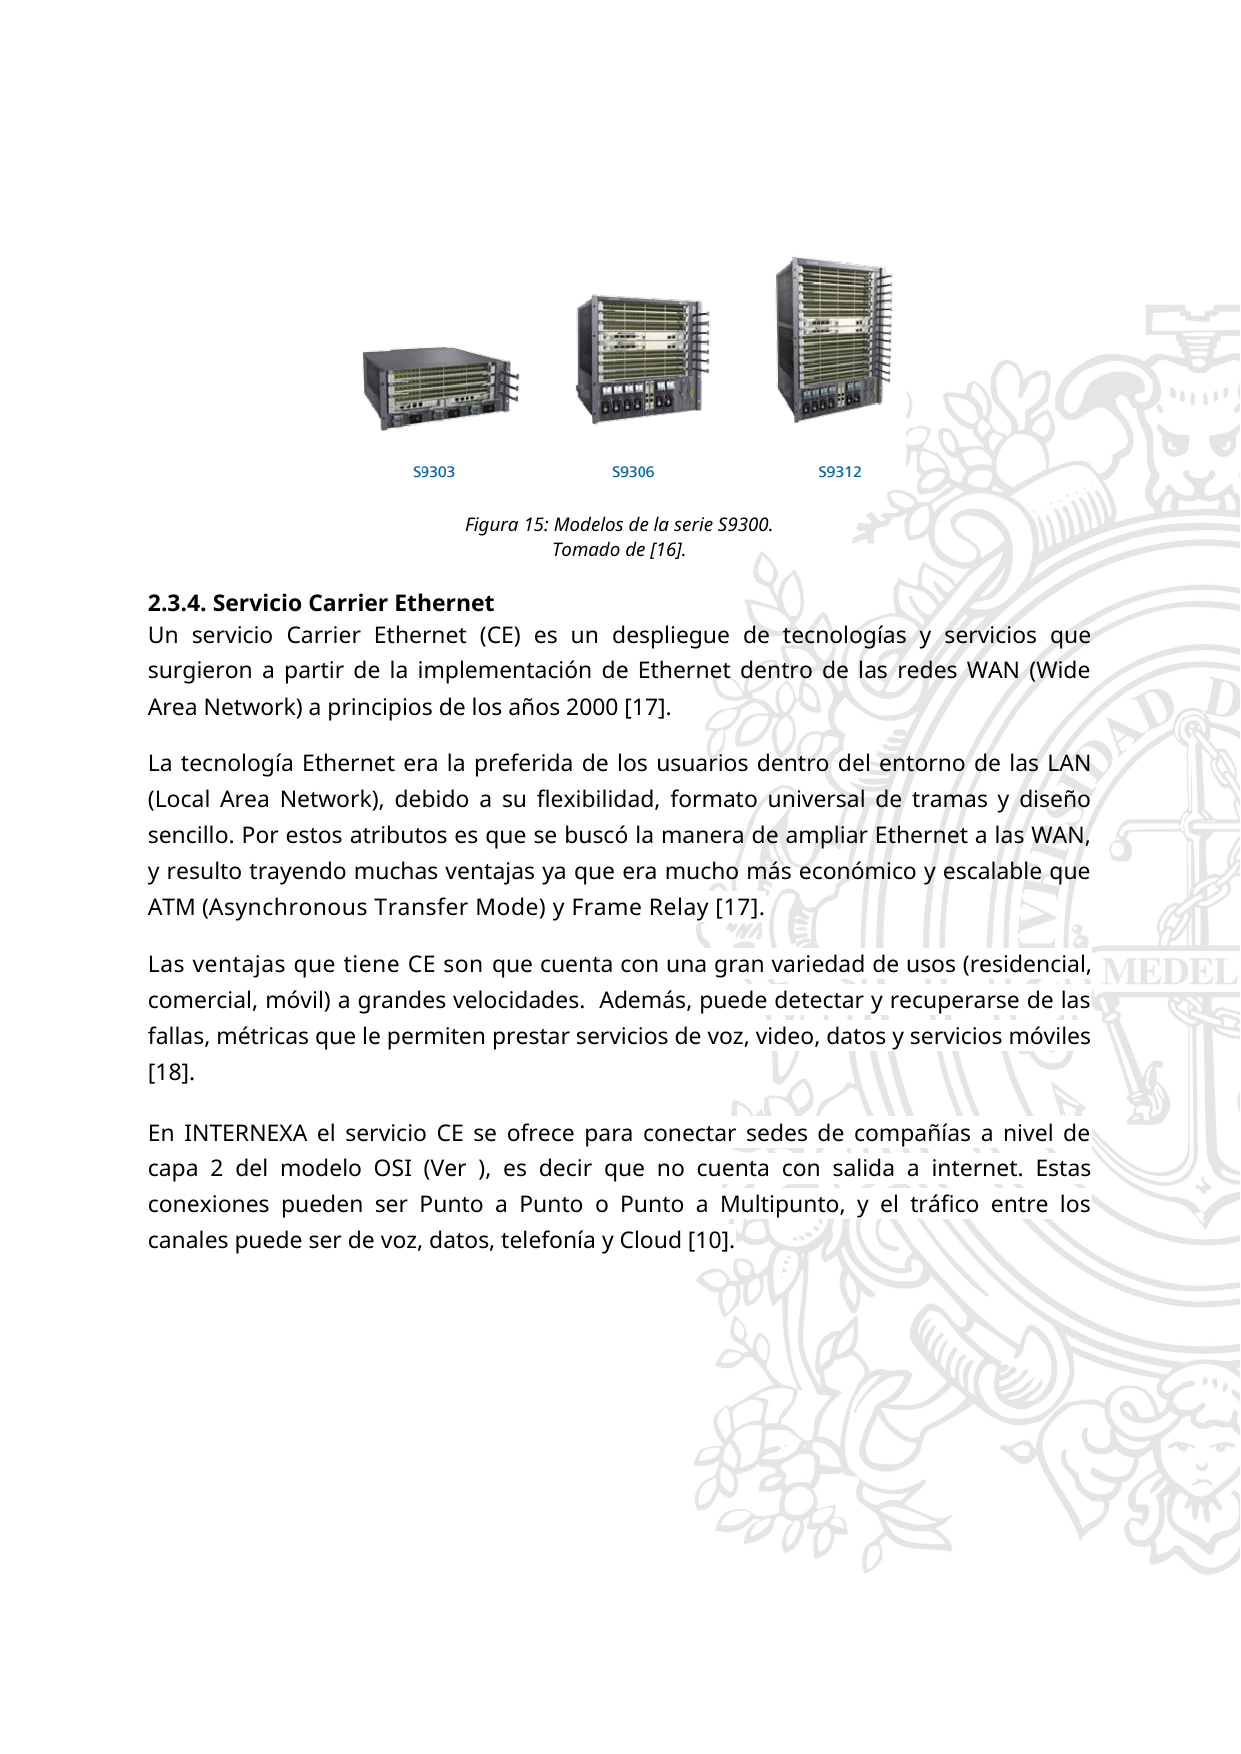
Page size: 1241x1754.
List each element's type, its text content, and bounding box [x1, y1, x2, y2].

picture [0, 234, 1241, 1616]
text Un servicio Carrier Ethernet (CE) es un despliegue de tecnologías y servicios que surgieron a partir de la implementación de Ethernet dentro de las redes WAN (Wide Area Network) a principios de los años 2000 [17]. [148, 618, 1092, 722]
text Servicio Carrier Ethernet [148, 587, 1092, 618]
text En INTERNEXA el servicio CE se ofrece para conectar sedes de compañías a nivel de capa 2 del modelo OSI (Ver ), es decir que no cuenta con salida a internet. Estas conexiones pueden ser Punto a Punto o Punto a Multipunto, y el tráfico entre los canales puede ser de voz, datos, telefonía y Cloud [10]. [148, 1219, 1092, 1256]
text Tomado de [16]. [148, 537, 1092, 562]
text Las ventajas que tiene CE son que cuenta con una gran variedad de usos (residencial, comercial, móvil) a grandes velocidades. Además, puede detectar y recuperarse de las fallas, métricas que le permiten prestar servicios de voz, video, datos y servicios móviles [18]. [148, 1051, 1092, 1087]
text La tecnología Ethernet era la preferida de los usuarios dentro del entorno de las LAN (Local Area Network), debido a su flexibilidad, formato universal de tramas y diseño sencillo. Por estos atributos es que se buscó la manera de ampliar Ethernet a las WAN, y resulto trayendo muchas ventajas ya que era mucho más económico y escalable que ATM (Asynchronous Transfer Mode) y Frame Relay [17]. [148, 747, 1092, 922]
